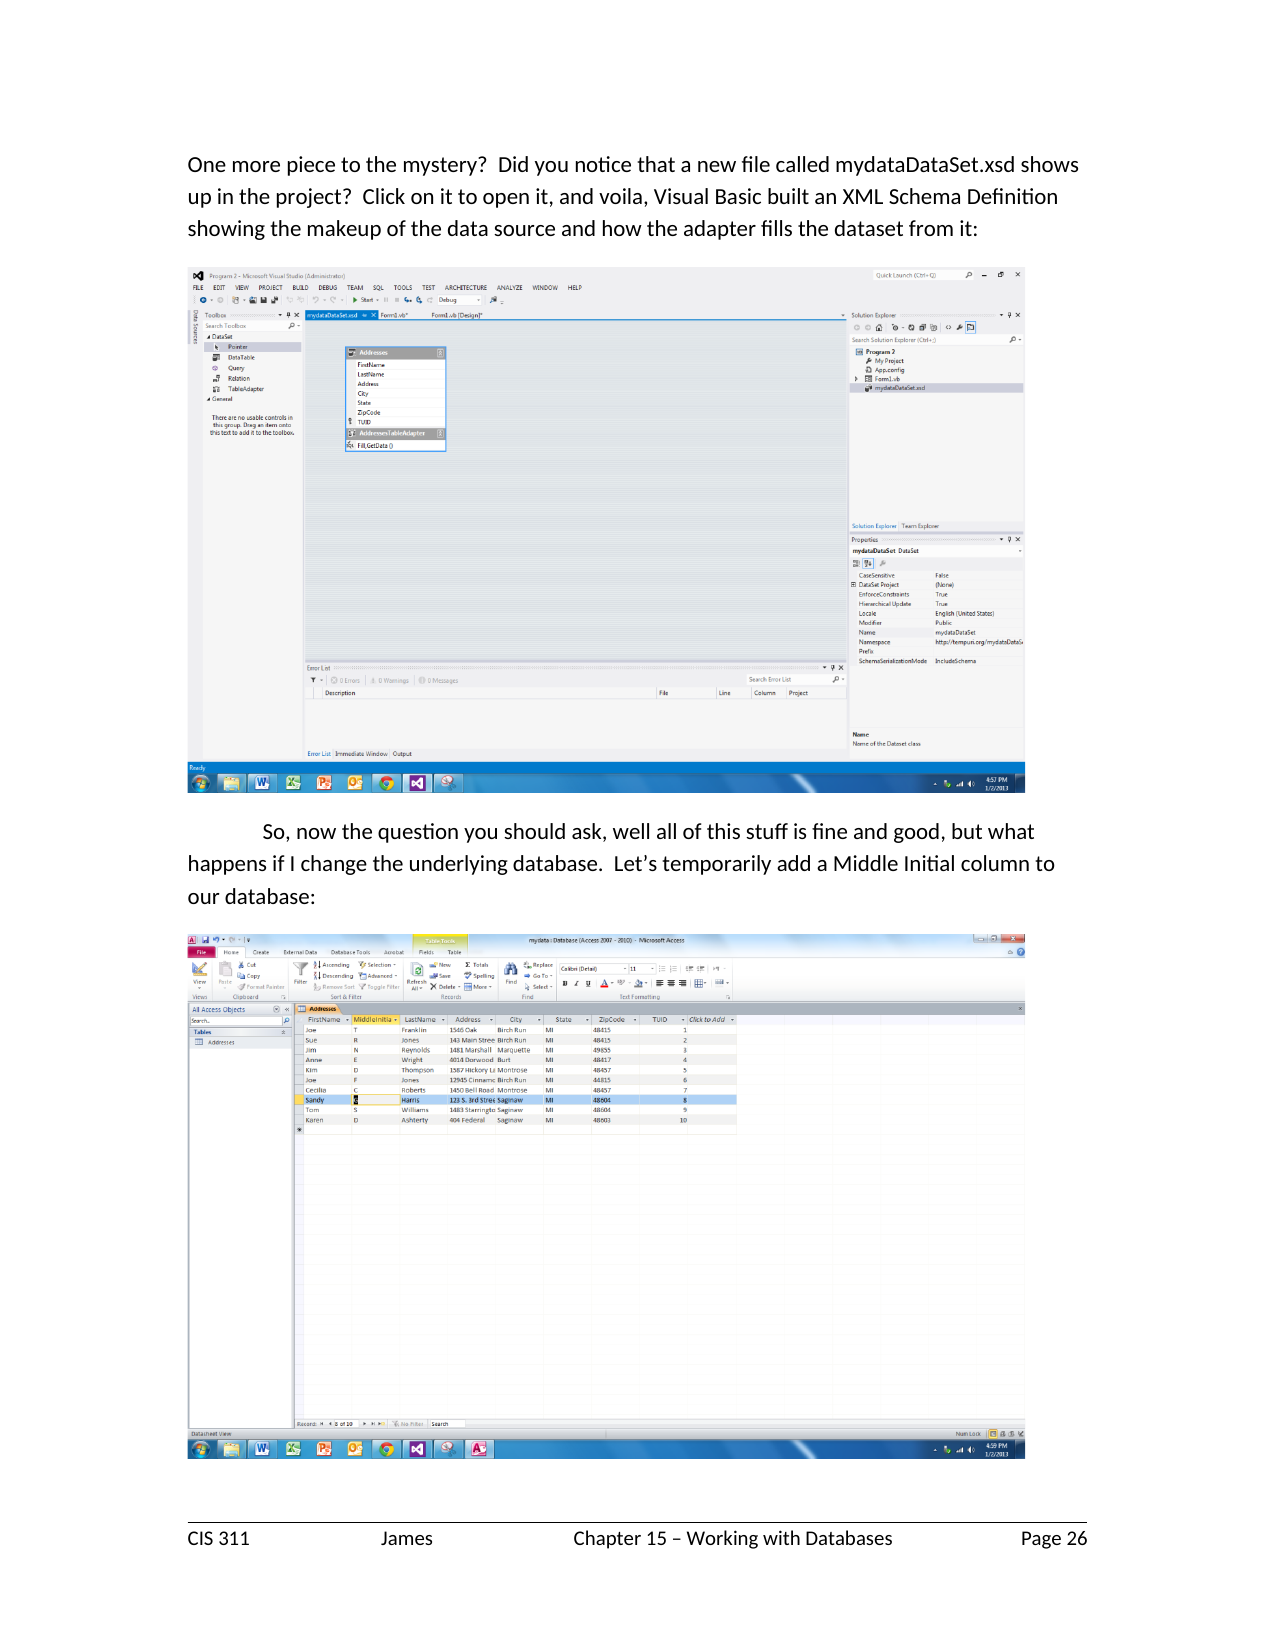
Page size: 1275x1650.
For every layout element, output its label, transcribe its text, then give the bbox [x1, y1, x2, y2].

picture [187, 267, 1025, 793]
picture [187, 934, 1025, 1459]
text One more piece to the mystery? Did you notice that a new file called mydataDataSet.xsd shows up in the project? Click on it to open it, and voila, Visual Basic built an XML Schema Definition showing the makeup of the data source and how the adapter fills the dataset from it: [187, 150, 1087, 242]
text So, now the question you should ask, well all of this stuff is fine and good, but what happens if I change the underlying database. Let’s temporarily add a Middle Initial column to our database: [187, 817, 1087, 910]
